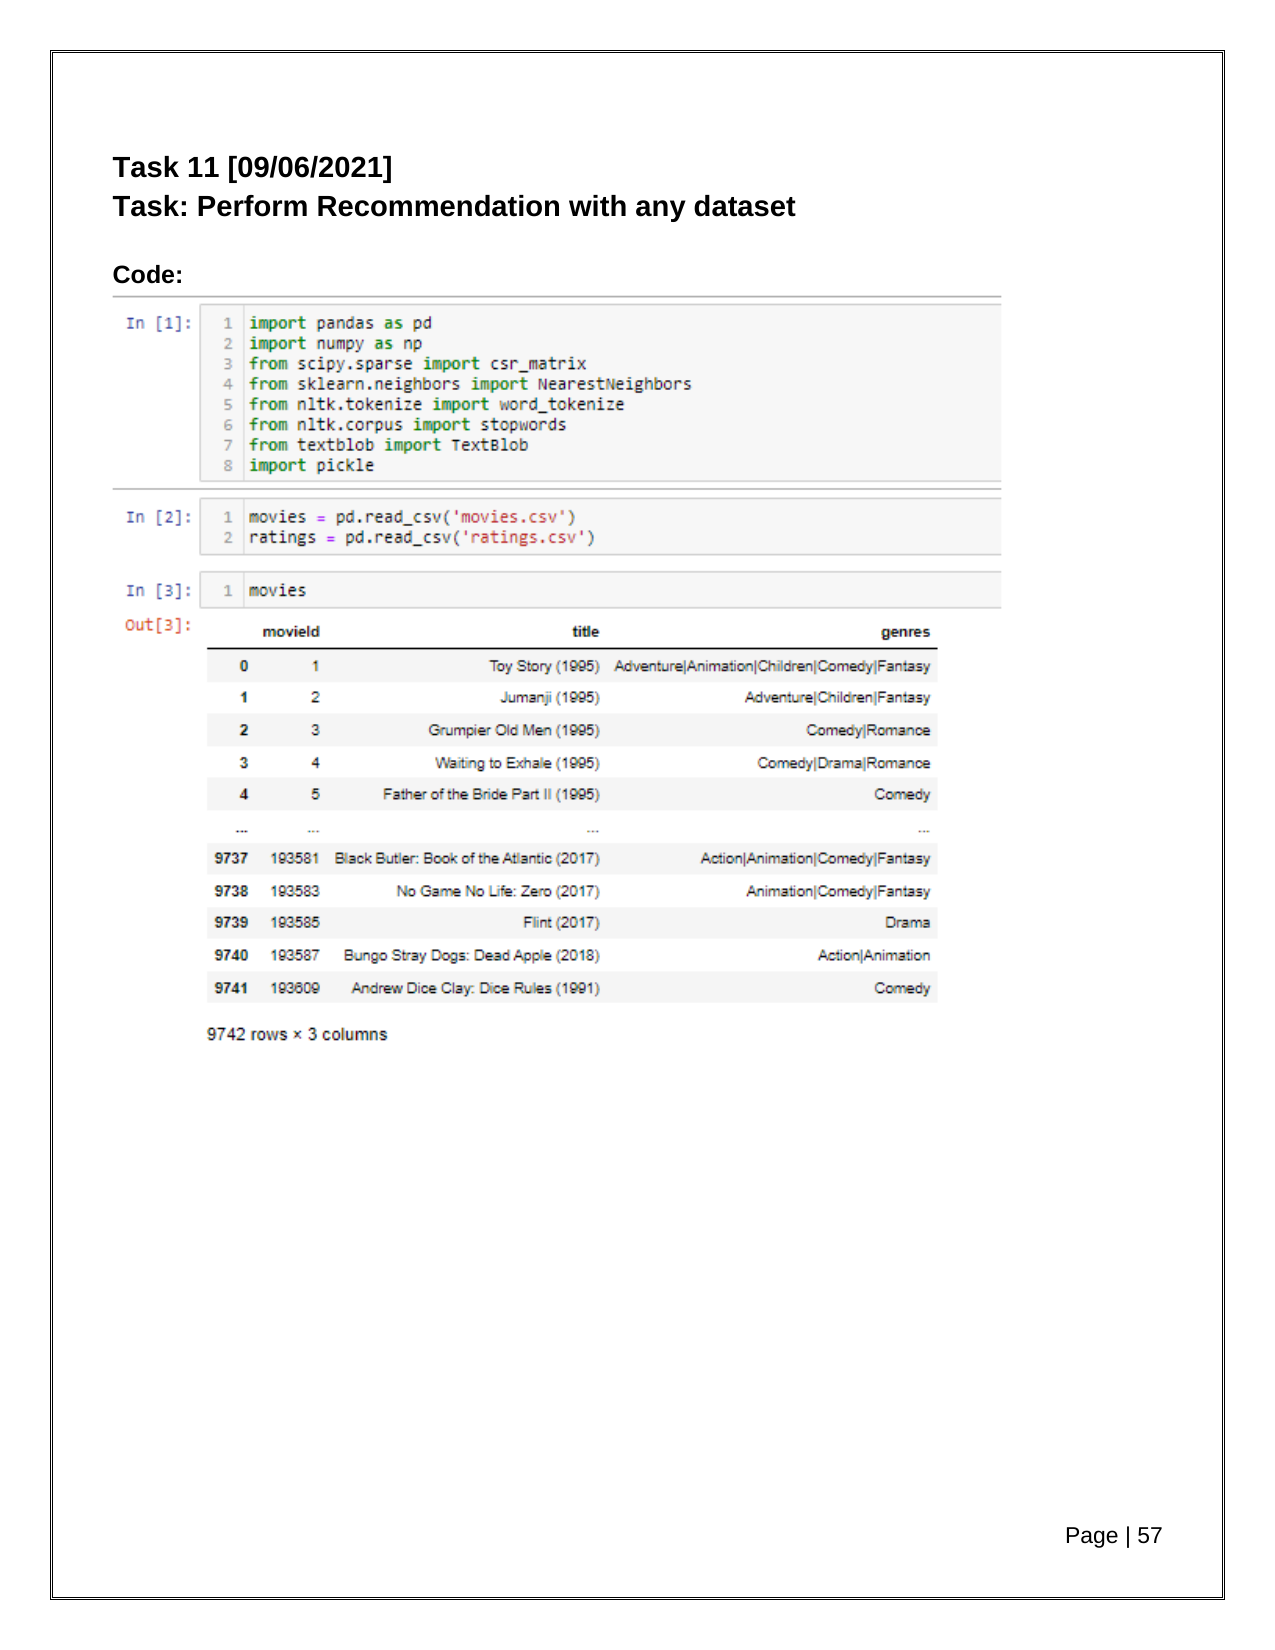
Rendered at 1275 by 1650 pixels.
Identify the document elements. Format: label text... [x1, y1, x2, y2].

text Task 11 [09/06/2021] [112, 150, 1162, 183]
text Task: Perform Recommendation with any dataset [112, 188, 1162, 222]
picture [112, 293, 1002, 1053]
text Code: [112, 260, 1162, 289]
